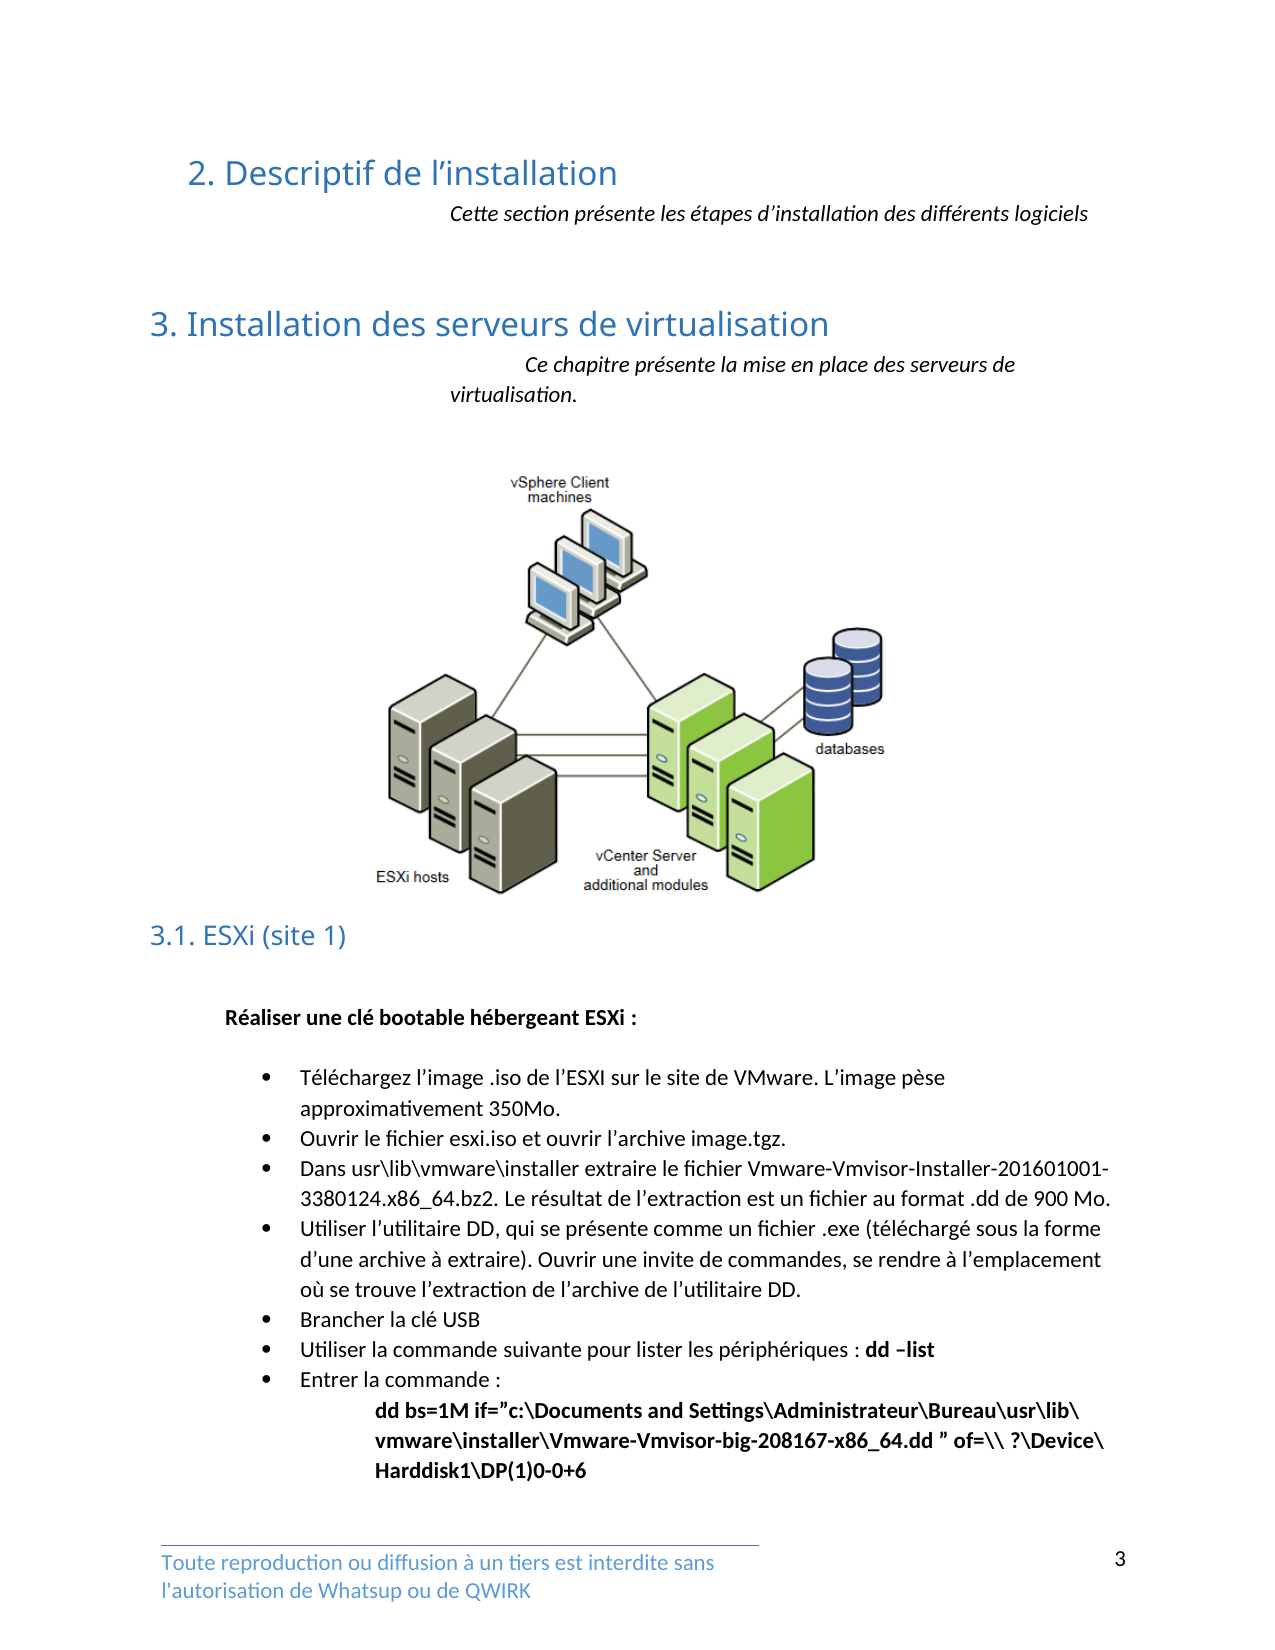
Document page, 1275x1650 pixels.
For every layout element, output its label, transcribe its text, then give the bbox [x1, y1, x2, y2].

list Ce chapitre présente la mise en place des serveurs de virtualisation. [450, 350, 1125, 408]
list Utiliser l’utilitaire DD, qui se présente comme un fichier .exe (téléchargé sous la forme d’une archive à extraire). Ouvrir une invite de commandes, se rendre à l’emplacement où se trouve l’extraction de l’archive de l’utilitaire DD. [262, 1214, 1125, 1303]
subtitle 2. Descriptif de l’installation [187, 150, 1125, 195]
list Dans usr\lib\vmware\installer extraire le fichier Vmware-Vmvisor-Installer-201601001-3380124.x86_64.bz2. Le résultat de l’extraction est un fichier au format .dd de 900 Mo. [262, 1154, 1125, 1212]
list Réaliser une clé bootable hébergeant ESXi : [225, 1003, 1125, 1031]
list Brancher la clé USB [262, 1305, 1125, 1333]
subtitle 3. Installation des serveurs de virtualisation [150, 301, 1125, 346]
picture [375, 473, 900, 898]
text Cette section présente les étapes d’installation des différents logiciels [375, 199, 1125, 227]
list Ouvrir le fichier esxi.iso et ouvrir l’archive image.tgz. [262, 1124, 1125, 1152]
list dd bs=1M if=”c:\Documents and Settings\Administrateur\Bureau\usr\lib\vmware\installer\Vmware-Vmvisor-big-208167-x86_64.dd ” of=\\ ?\Device\Harddisk1\DP(1)0-0+6 [375, 1396, 1125, 1484]
list Téléchargez l’image .iso de l’ESXI sur le site de VMware. L’image pèse approximativement 350Mo. [262, 1063, 1125, 1122]
subtitle 3.1. ESXi (site 1) [150, 916, 1125, 953]
list Entrer la commande : [262, 1366, 1125, 1394]
list Utiliser la commande suivante pour lister les périphériques : dd –list [262, 1335, 1125, 1363]
